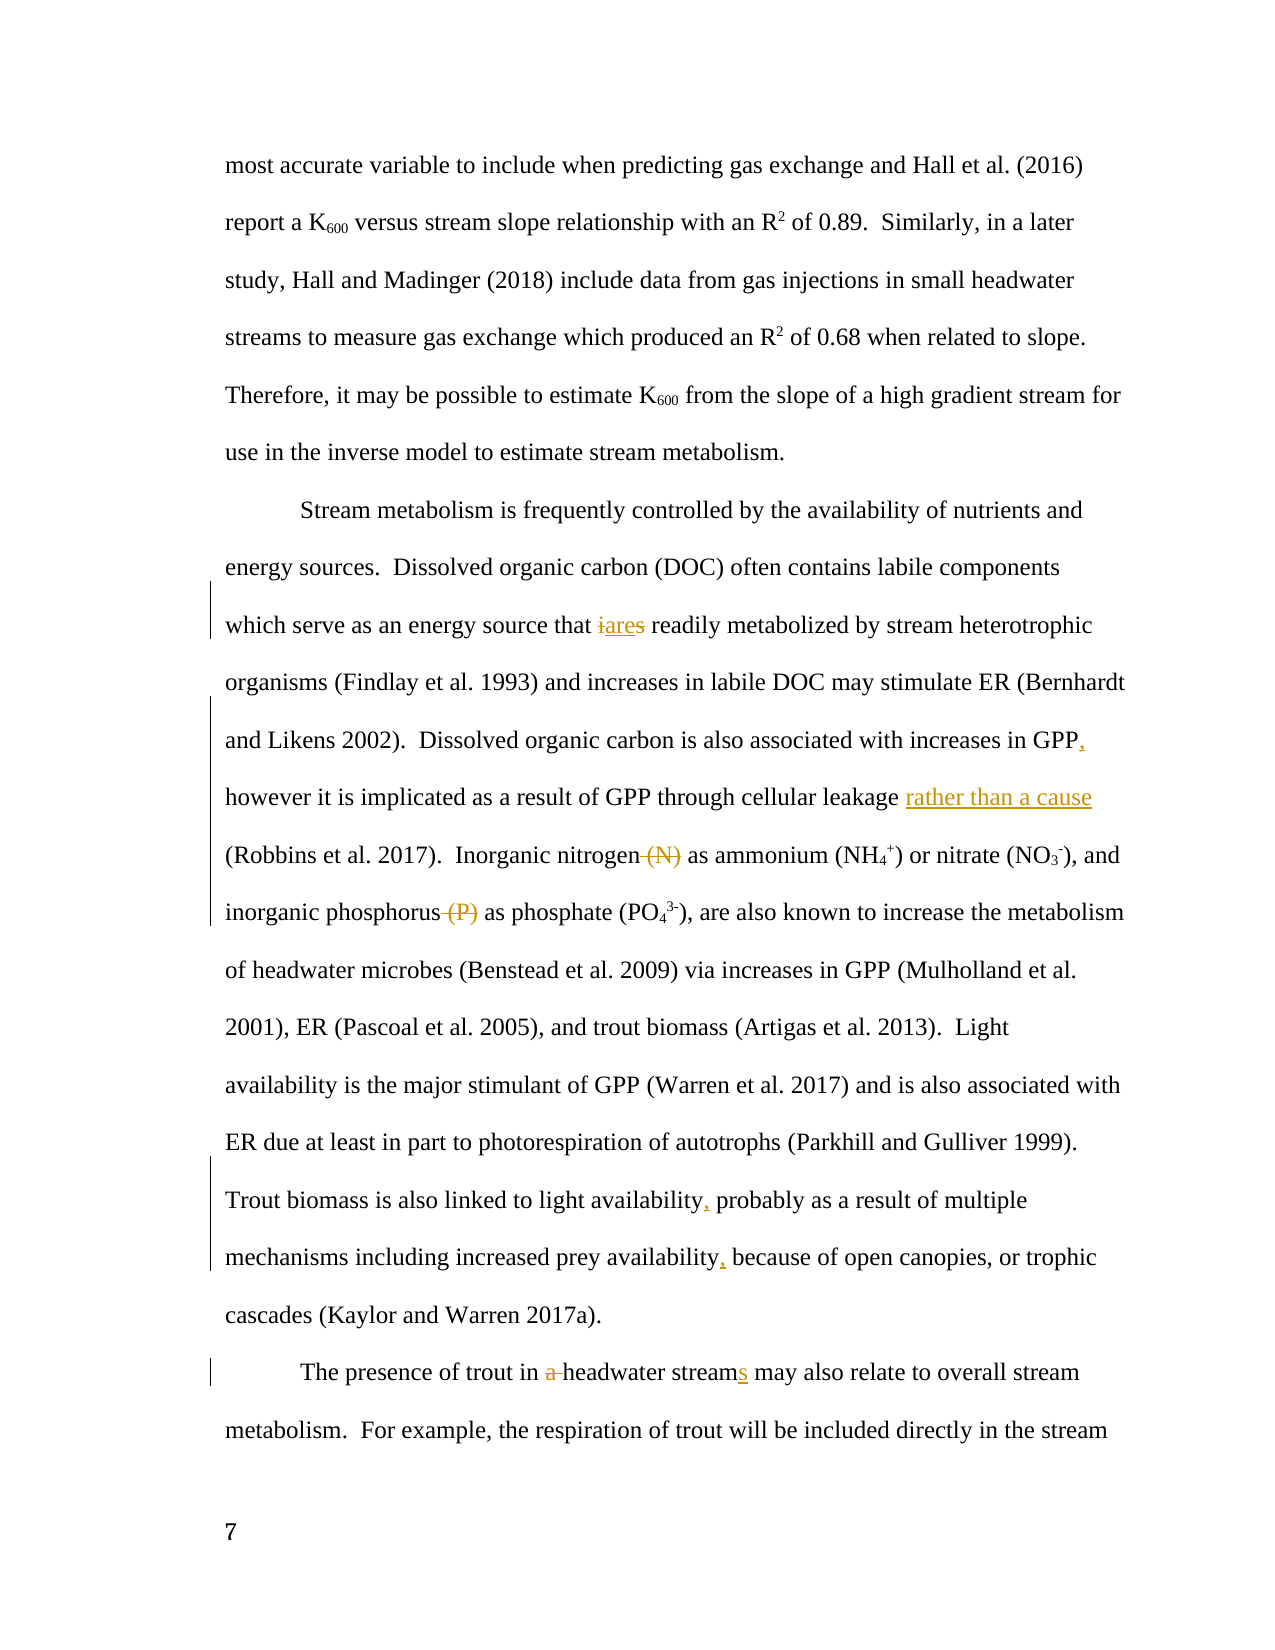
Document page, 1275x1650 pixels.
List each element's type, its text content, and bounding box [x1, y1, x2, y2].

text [225, 1357, 1125, 1444]
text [225, 150, 1125, 466]
text Stream metabolism is frequently controlled by the availability of nutrients and energy sources. Dissolved organic carbon (DOC) often contains labile components which serve as an energy source that readily metabolized by stream heterotrophic organisms (Findlay et al. 1993) and increases in labile DOC may stimulate ER (Bernhardt and Likens 2002). Dissolved organic carbon is also associated with increases in GPP however it is implicated as a result of GPP through cellular leakage (Robbins et al. 2017). Inorganic nitrogen as ammonium (NH4+) or nitrate (NO3-), and inorganic phosphorus as phosphate (PO43-), are also known to increase the metabolism of headwater microbes (Benstead et al. 2009) via increases in GPP (Mulholland et al. 2001), ER (Pascoal et al. 2005), and trout biomass (Artigas et al. 2013). Light availability is the major stimulant of GPP (Warren et al. 2017) and is also associated with ER due at least in part to photorespiration of autotrophs (Parkhill and Gulliver 1999). Trout biomass is also linked to light availability probably as a result of multiple mechanisms including increased prey availability because of open canopies, or trophic cascades (Kaylor and Warren 2017a). [225, 495, 1125, 1329]
